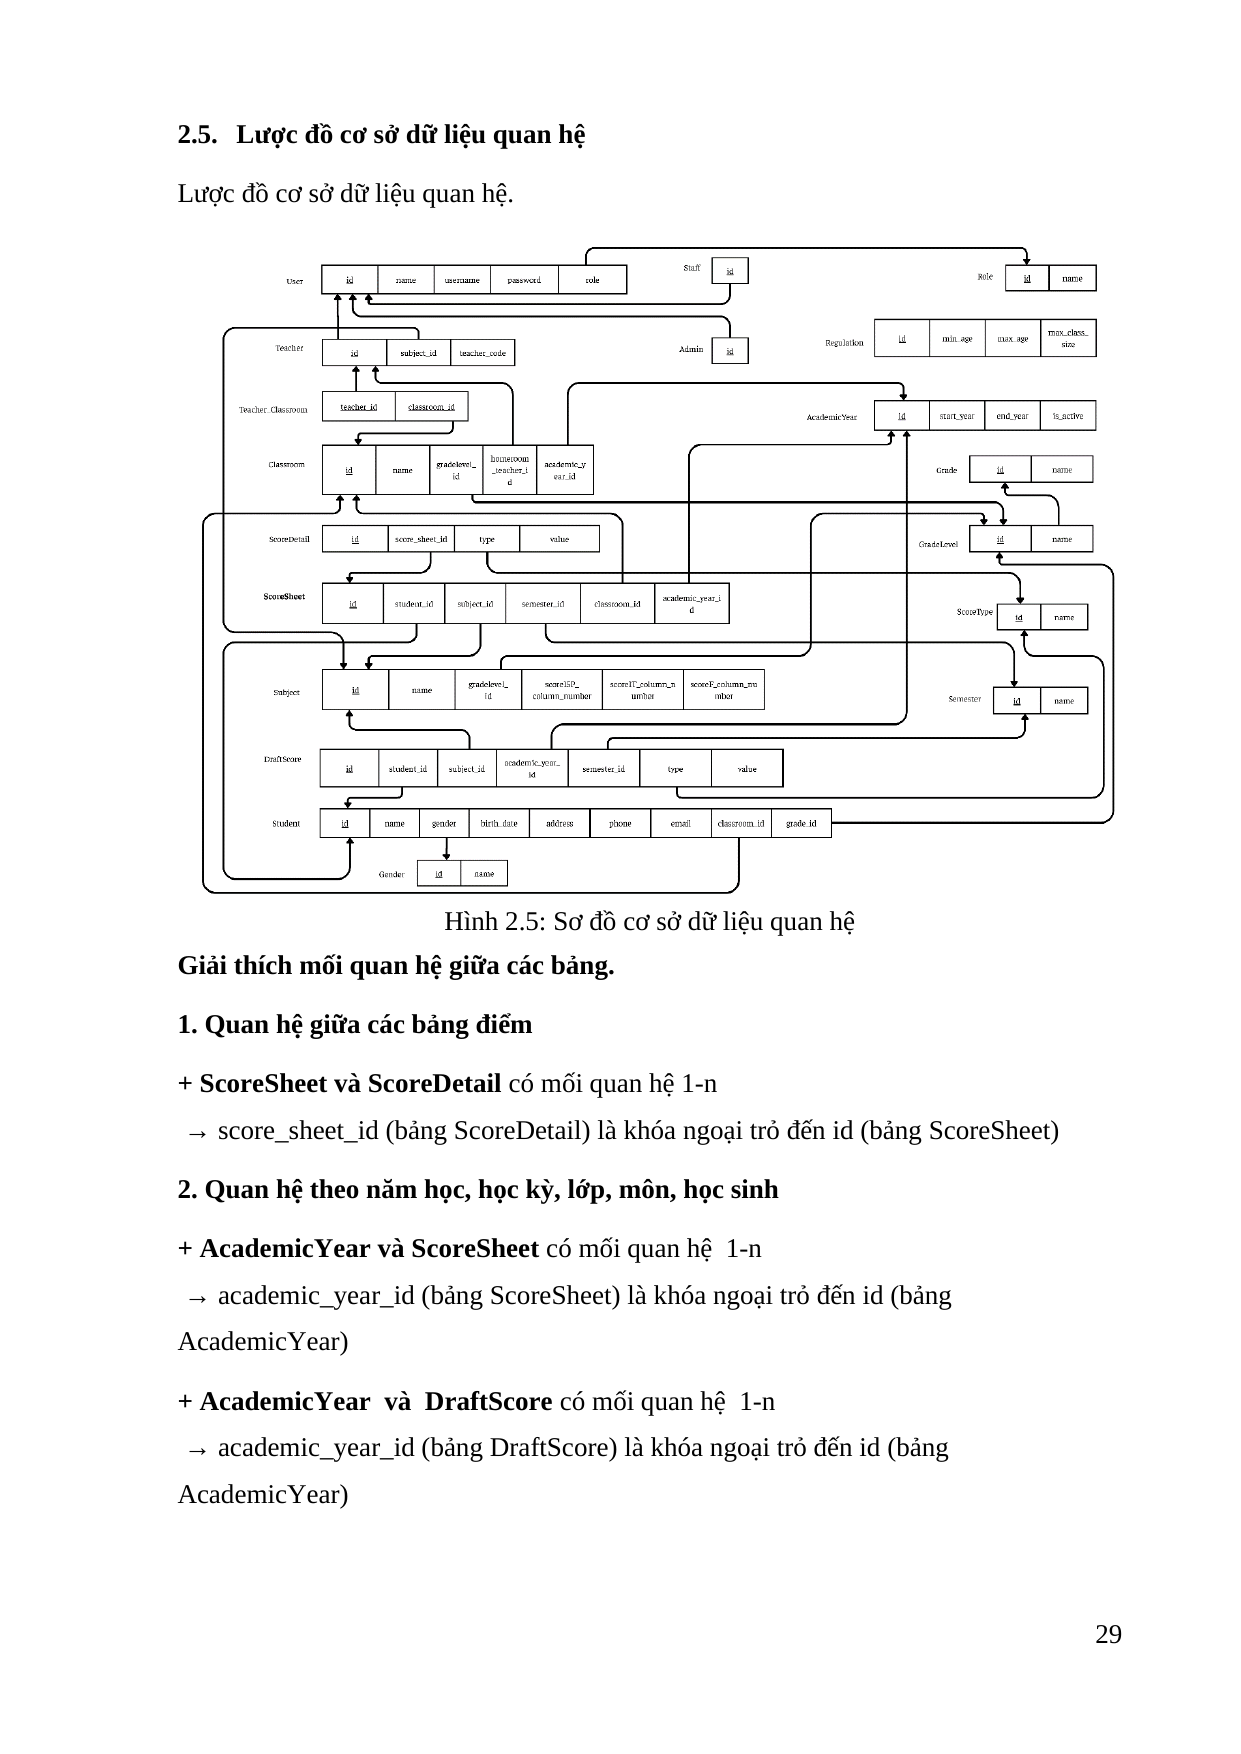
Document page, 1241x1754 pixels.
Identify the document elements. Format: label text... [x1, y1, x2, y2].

subtitle Lược đồ cơ sở dữ liệu quan hệ [177, 118, 1122, 149]
text 2. Quan hệ theo năm học, học kỳ, lớp, môn, học sinh [177, 1173, 1122, 1204]
picture [177, 236, 1123, 906]
text + AcademicYear và ScoreSheet có mối quan hệ 1-n → academic_year_id (bảng ScoreSheet) là khóa ngoại trỏ đến id (bảng AcademicYear) [177, 1232, 1122, 1357]
text 1. Quan hệ giữa các bảng điểm [177, 1008, 1122, 1039]
text Hình 2.5: Sơ đồ cơ sở dữ liệu quan hệ [177, 906, 1122, 936]
text Lược đồ cơ sở dữ liệu quan hệ. [177, 177, 1122, 208]
text Giải thích mối quan hệ giữa các bảng. [177, 949, 1122, 980]
text + ScoreSheet và ScoreDetail có mối quan hệ 1-n → score_sheet_id (bảng ScoreDetail) là khóa ngoại trỏ đến id (bảng ScoreSheet) [177, 1067, 1122, 1145]
text + AcademicYear và DraftScore có mối quan hệ 1-n → academic_year_id (bảng DraftScore) là khóa ngoại trỏ đến id (bảng AcademicYear) [177, 1385, 1122, 1509]
